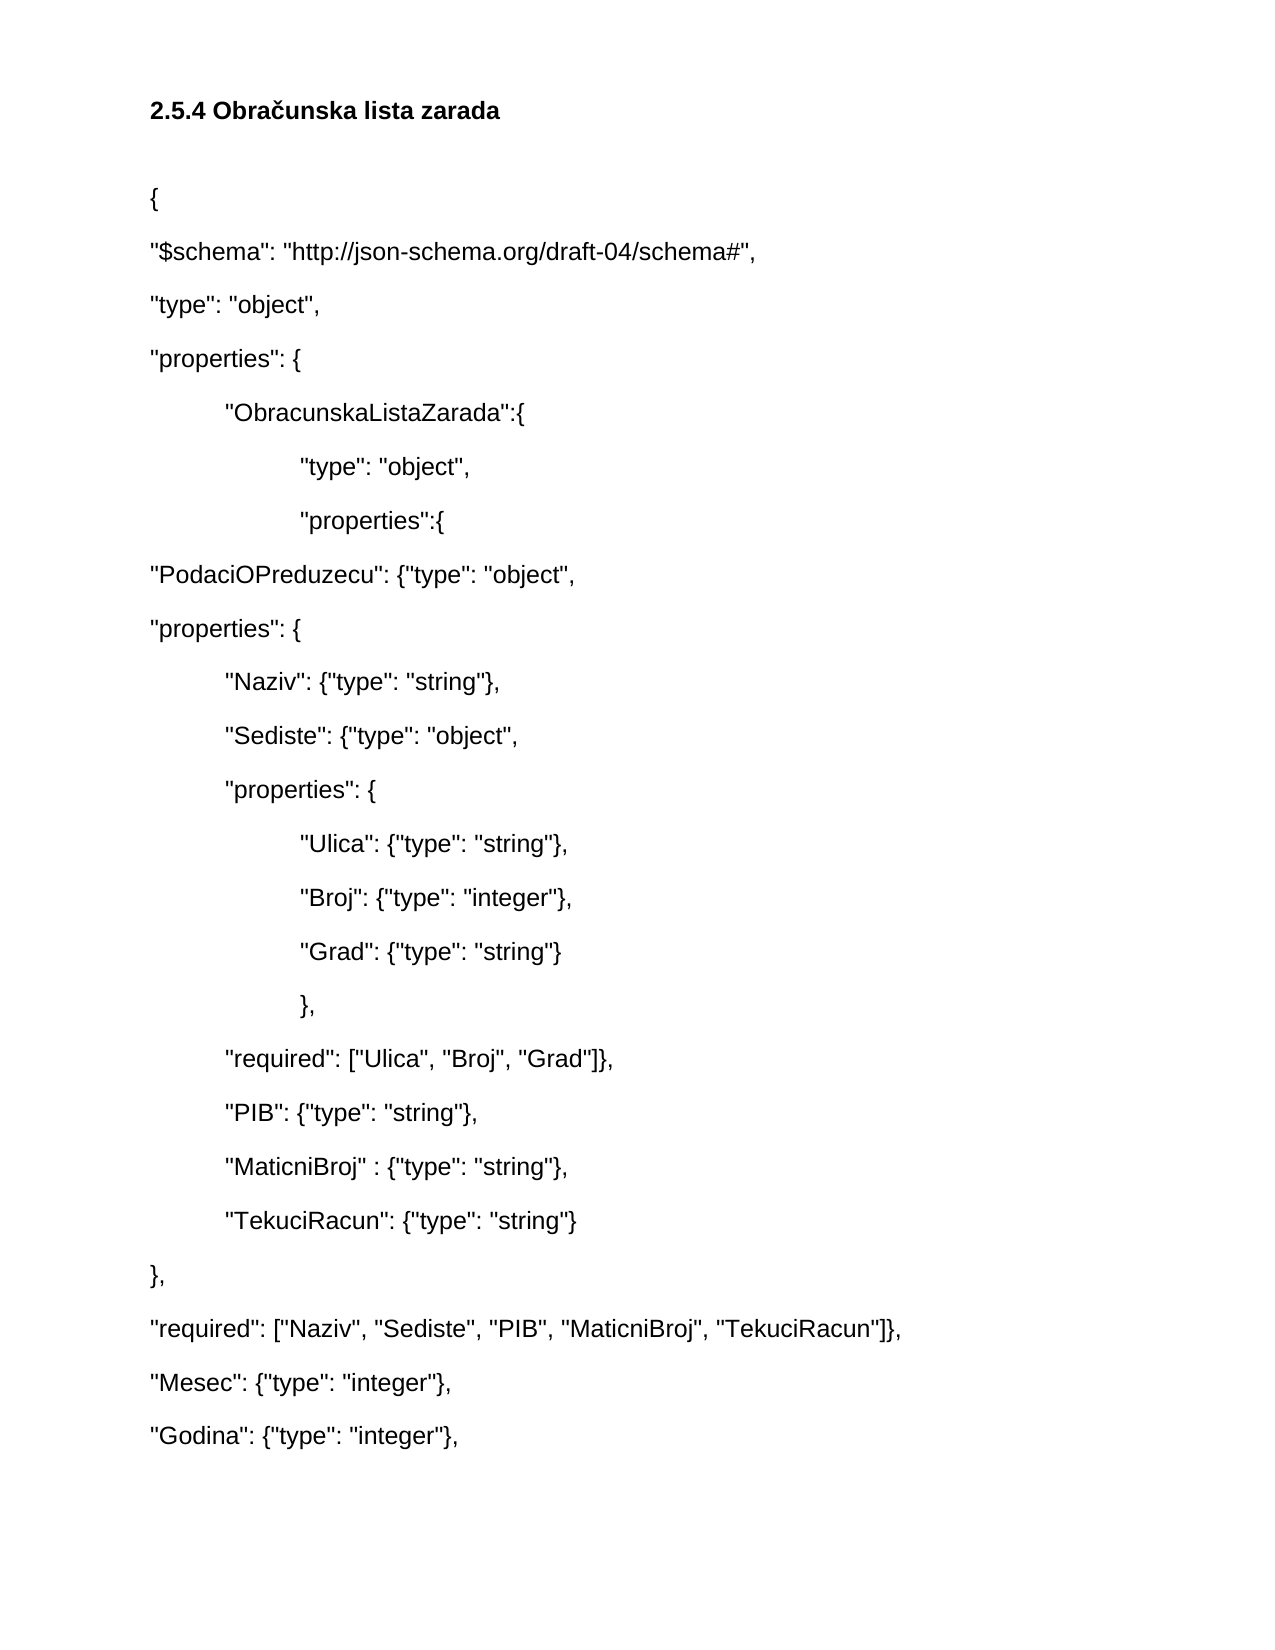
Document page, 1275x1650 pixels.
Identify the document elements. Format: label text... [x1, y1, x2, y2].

text "Grad": {"type": "string"} [150, 937, 1125, 965]
text "Mesec": {"type": "integer"}, [150, 1367, 1125, 1396]
text "properties": { [150, 775, 1125, 804]
text "ObracunskaListaZarada":{ [150, 398, 1125, 427]
text }, [150, 1260, 1125, 1288]
text "Ulica": {"type": "string"}, [150, 829, 1125, 858]
text "properties": { [150, 344, 1125, 373]
text "required": ["Naziv", "Sediste", "PIB", "MaticniBroj", "TekuciRacun"]}, [150, 1314, 1125, 1342]
text "PIB": {"type": "string"}, [150, 1098, 1125, 1127]
text { [150, 183, 1125, 211]
text "type": "object", [150, 452, 1125, 481]
text "MaticniBroj" : {"type": "string"}, [150, 1152, 1125, 1181]
text "Naziv": {"type": "string"}, [150, 667, 1125, 696]
subtitle 2.5.4 Obračunska lista zarada [150, 96, 1125, 124]
text "TekuciRacun": {"type": "string"} [150, 1206, 1125, 1235]
text "properties": { [150, 613, 1125, 642]
text "properties":{ [150, 506, 1125, 534]
text "Godina": {"type": "integer"}, [150, 1421, 1125, 1450]
text "Broj": {"type": "integer"}, [150, 883, 1125, 912]
text "PodaciOPreduzecu": {"type": "object", [150, 560, 1125, 588]
text }, [150, 991, 1125, 1019]
text "Sediste": {"type": "object", [150, 721, 1125, 750]
text "type": "object", [150, 290, 1125, 319]
text "$schema": "http://json-schema.org/draft-04/schema#", [150, 237, 1125, 265]
text "required": ["Ulica", "Broj", "Grad"]}, [150, 1044, 1125, 1073]
